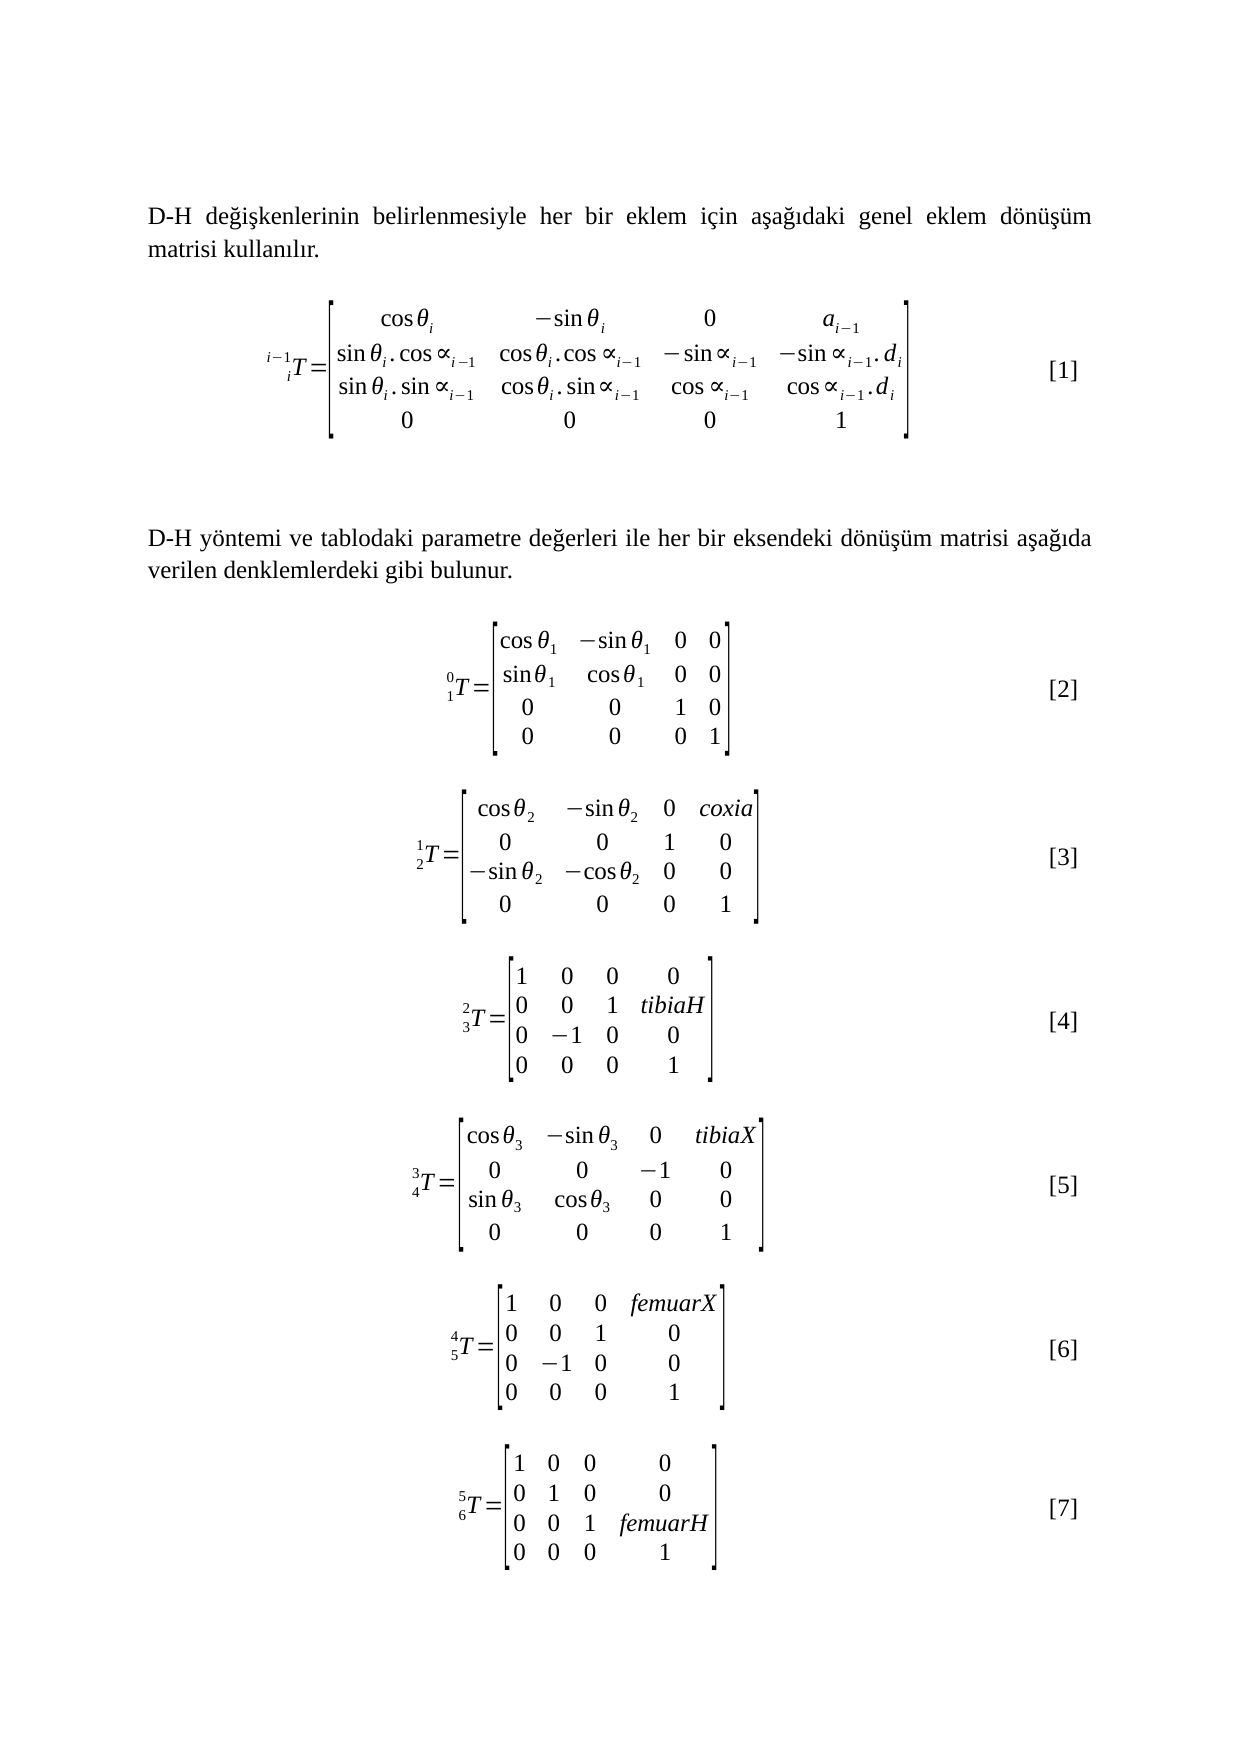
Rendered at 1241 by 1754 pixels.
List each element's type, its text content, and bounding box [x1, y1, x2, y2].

table_header [140, 601, 1037, 769]
text D-H yöntemi ve tablodaki parametre değerleri ile her bir eksendeki dönüşüm matrisi aşağıda verilen denklemlerdeki gibi bulunur. [148, 523, 1093, 584]
table_header [1] [1038, 280, 1100, 452]
table_header [2] [1038, 601, 1100, 769]
table_cell [7] [1038, 1425, 1100, 1584]
table_cell [4] [1038, 937, 1100, 1097]
table_cell [140, 937, 1037, 1097]
table_header [140, 280, 1037, 452]
table_cell [140, 769, 1037, 937]
table_cell [140, 1097, 1037, 1265]
table_cell [140, 1425, 1037, 1584]
text D-H değişkenlerinin belirlenmesiyle her bir eklem için aşağıdaki genel eklem dönüşüm matrisi kullanılır. [148, 201, 1093, 263]
table_cell [140, 1265, 1037, 1425]
table_cell [6] [1038, 1265, 1100, 1425]
table_cell [5] [1038, 1097, 1100, 1265]
table_cell [3] [1038, 769, 1100, 937]
